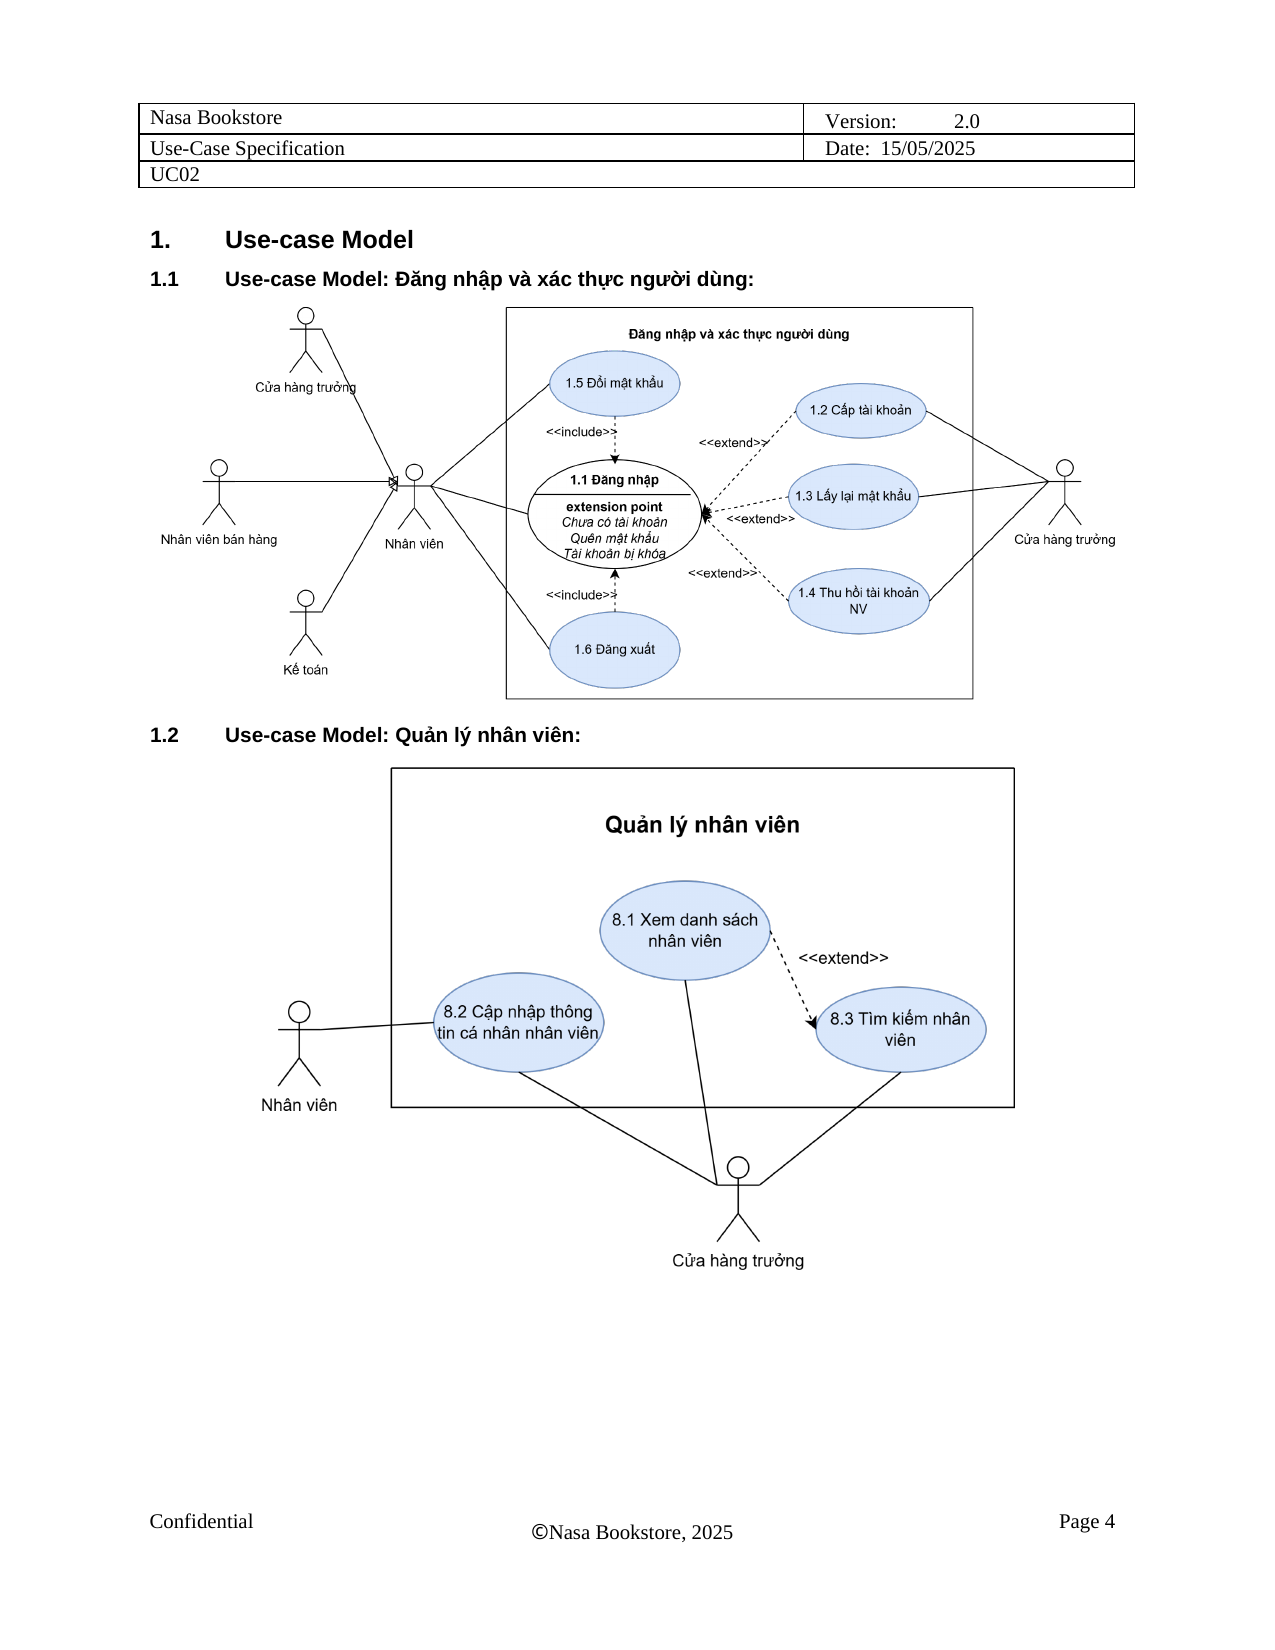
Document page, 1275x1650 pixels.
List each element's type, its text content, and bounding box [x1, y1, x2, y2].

picture [150, 297, 1125, 710]
subtitle Use-case Model: Quản lý nhân viên: [150, 722, 1125, 747]
subtitle Use-case Model [150, 224, 1125, 253]
subtitle Use-case Model: Đăng nhập và xác thực người dùng: [150, 266, 1125, 291]
picture [246, 753, 1029, 1286]
